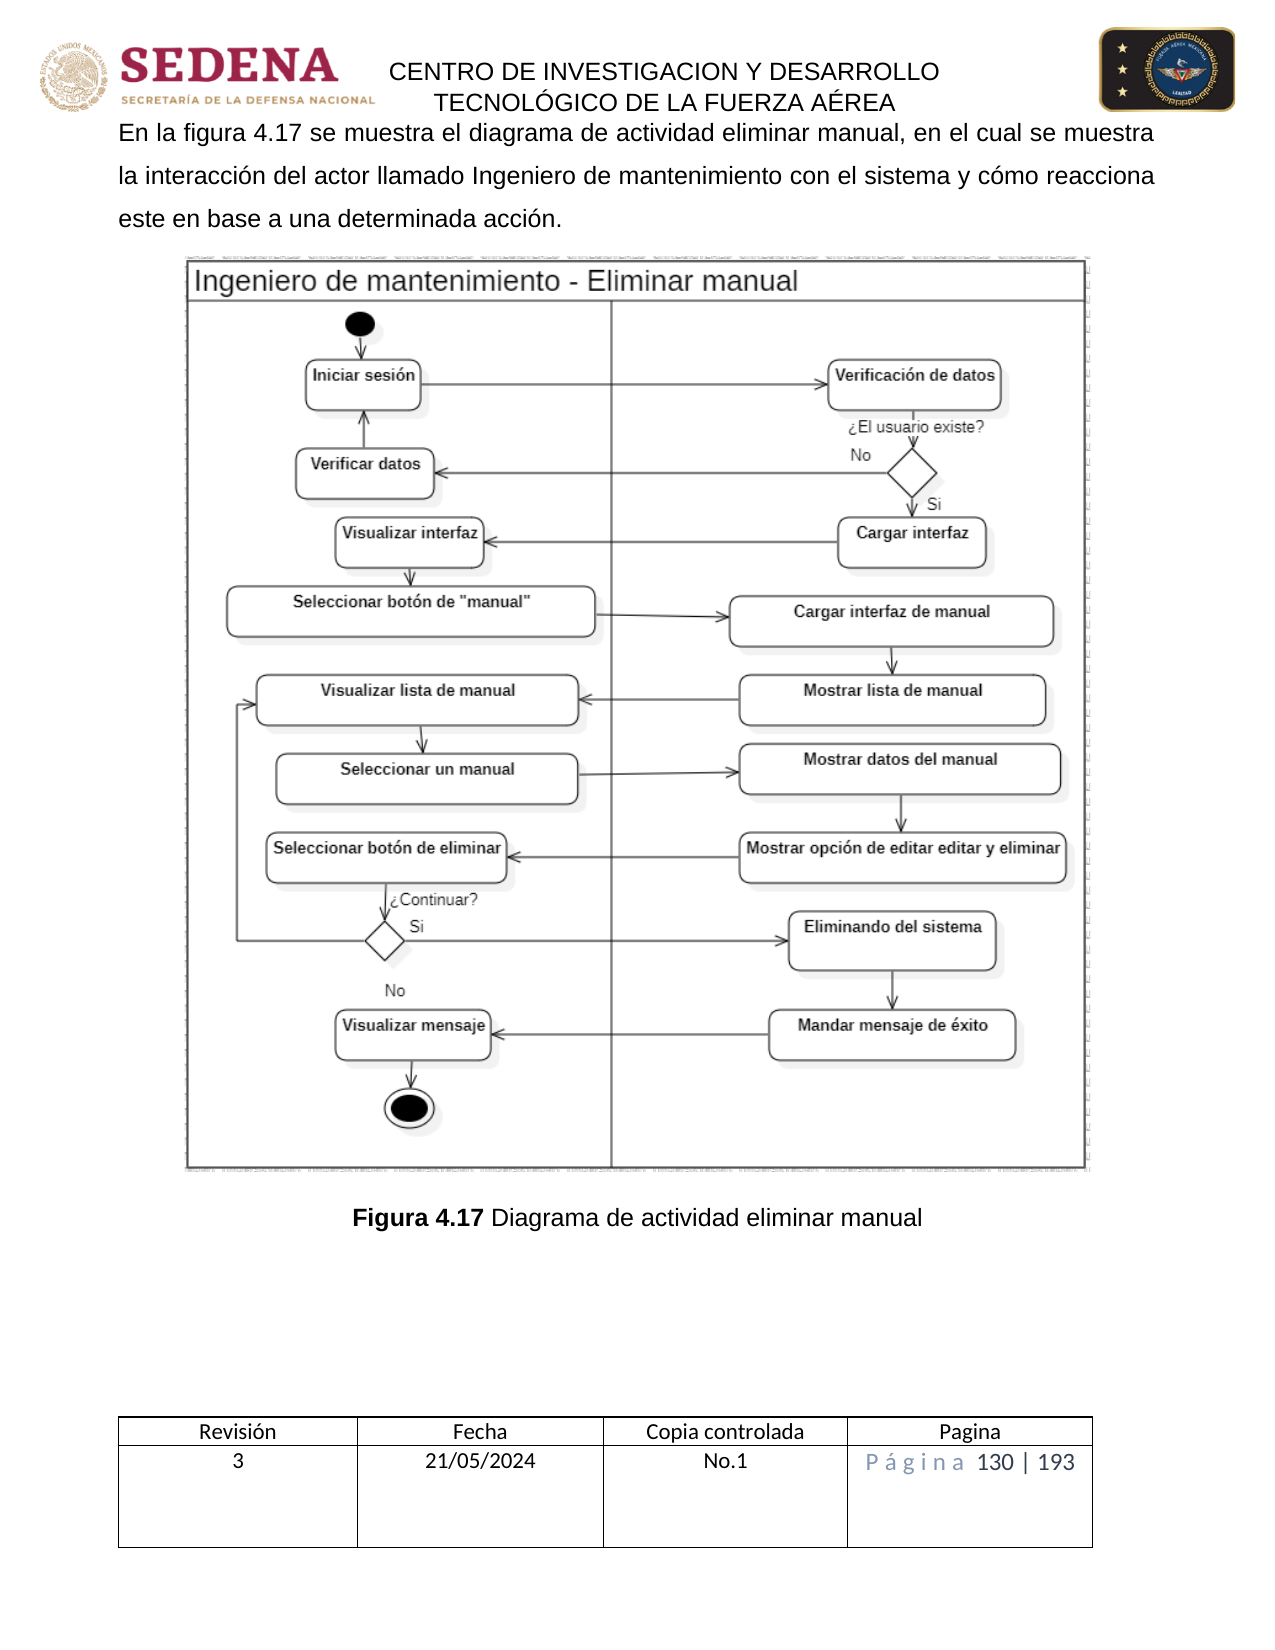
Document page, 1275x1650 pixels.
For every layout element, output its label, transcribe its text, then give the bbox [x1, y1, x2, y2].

picture [184, 256, 1091, 1172]
picture [39, 27, 1236, 112]
text En la figura 4.17 se muestra el diagrama de actividad eliminar manual, en el cual se muestra la interacción del actor llamado Ingeniero de mantenimiento con el sistema y cómo reacciona este en base a una determinada acción. [118, 118, 1157, 233]
